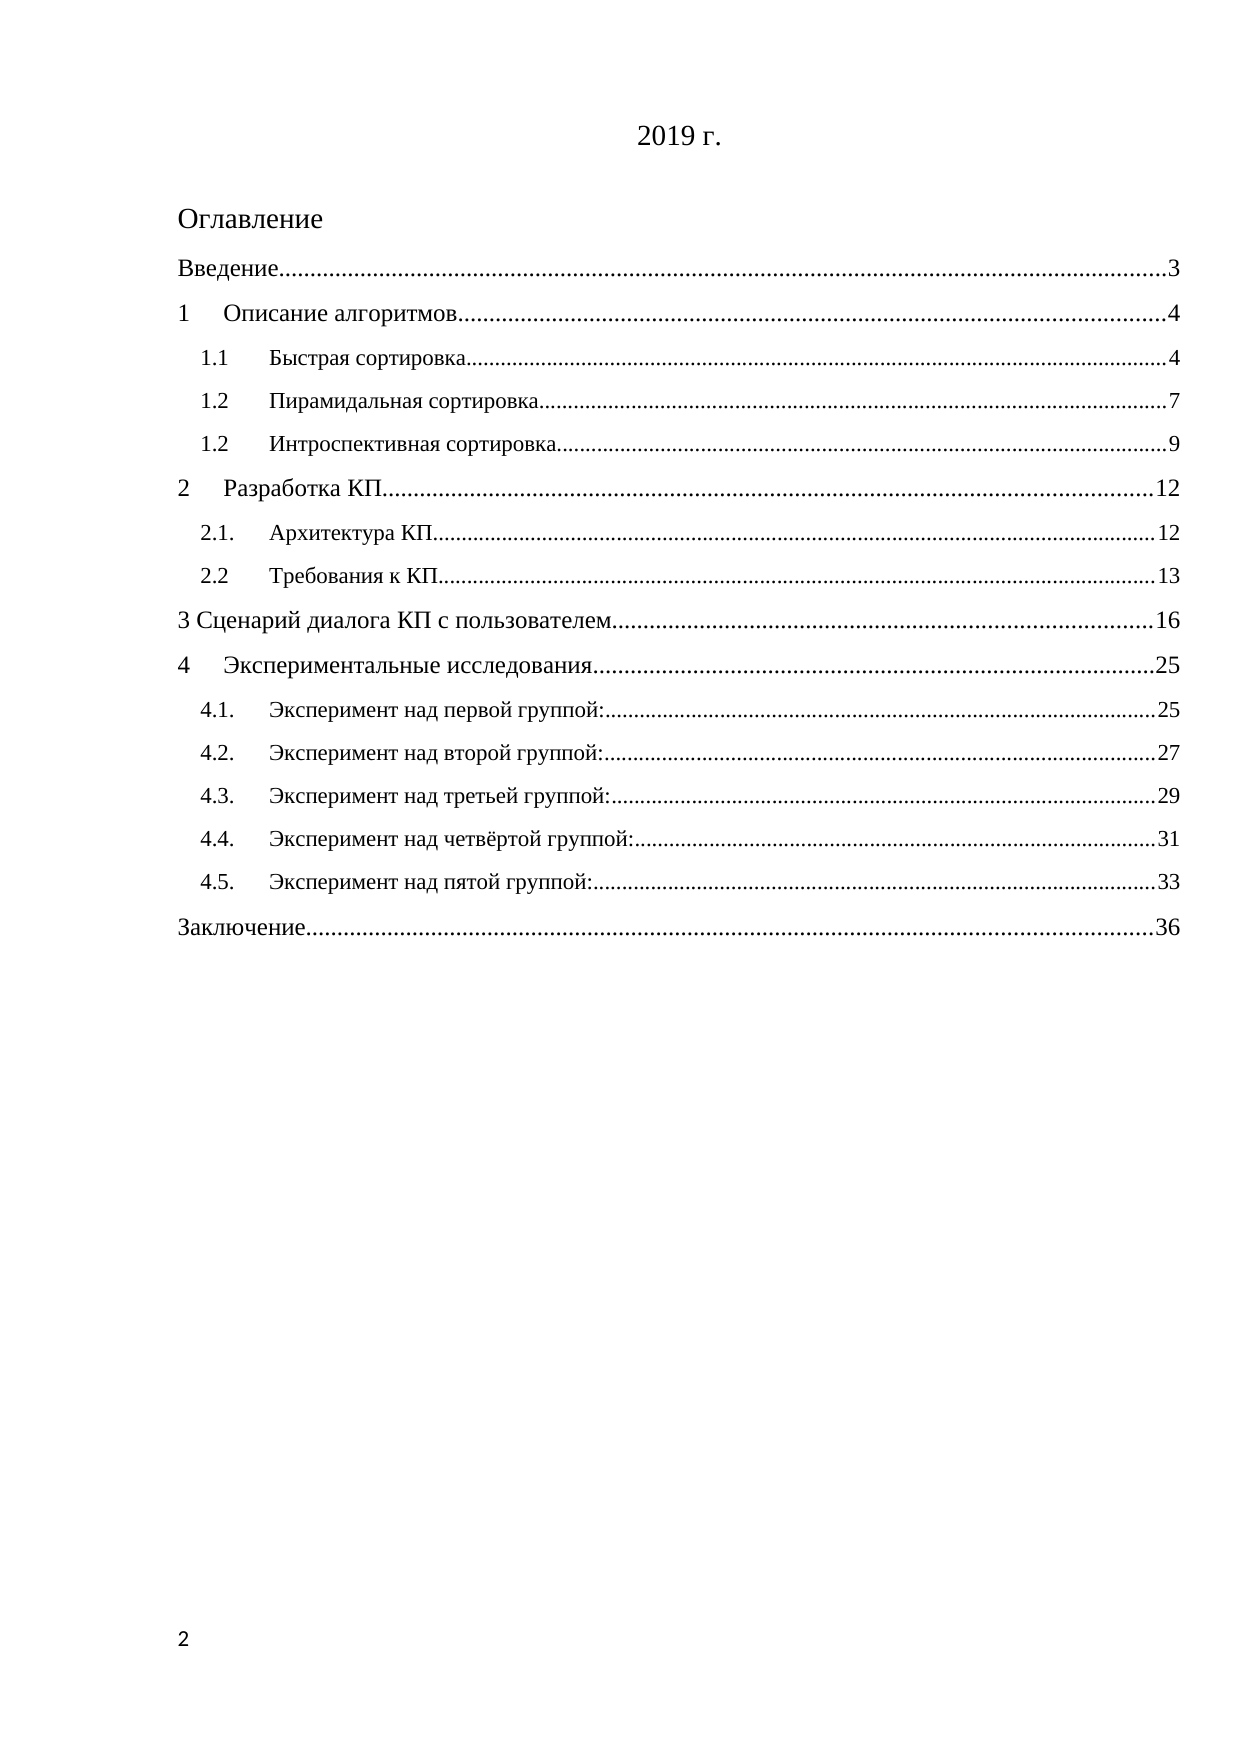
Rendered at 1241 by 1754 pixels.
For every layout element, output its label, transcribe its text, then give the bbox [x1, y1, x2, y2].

text 2019 г. [177, 118, 1181, 152]
